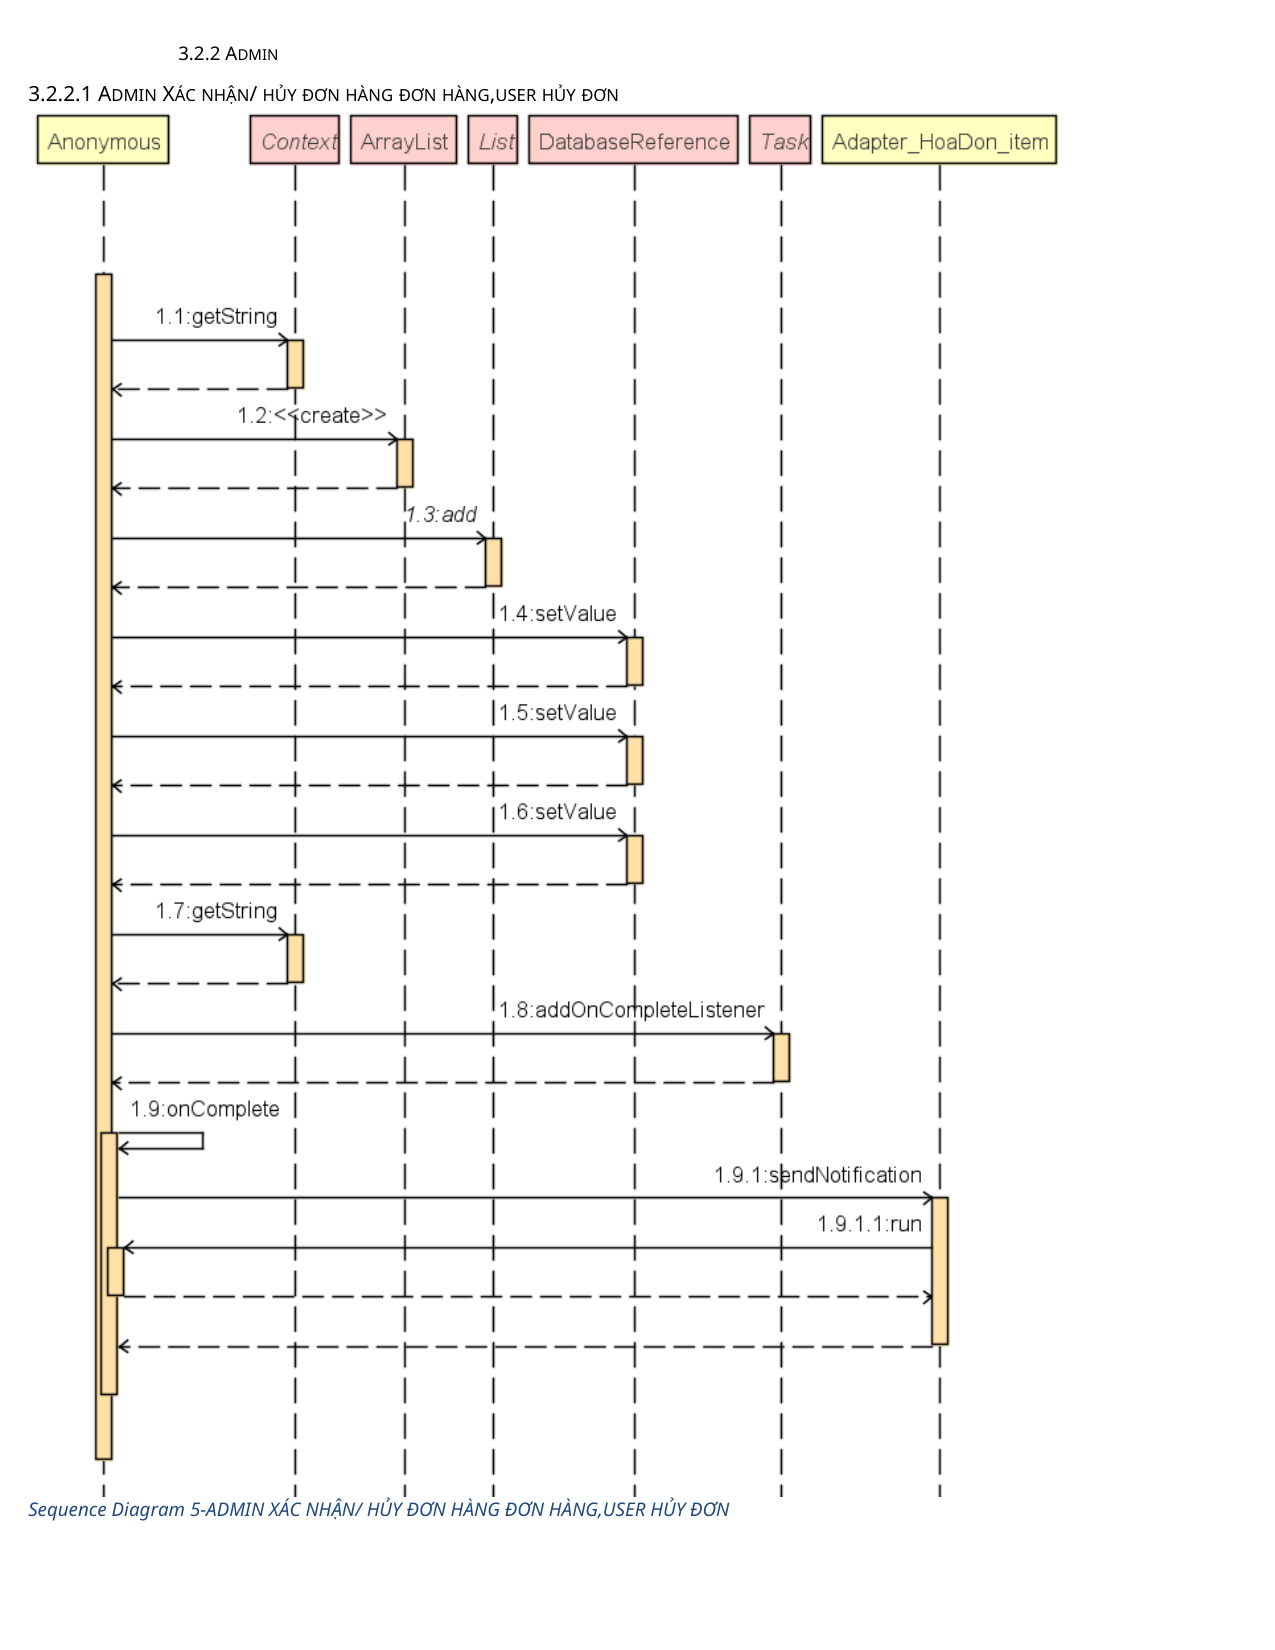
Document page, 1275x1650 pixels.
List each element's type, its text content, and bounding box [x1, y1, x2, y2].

picture [28, 107, 1275, 1497]
subtitle 3.2.2 Admin [178, 41, 1275, 66]
subtitle 3.2.2.1 Admin Xác nhận/ hủy đơn hàng đơn hàng,user hủy đơn [28, 79, 1275, 107]
